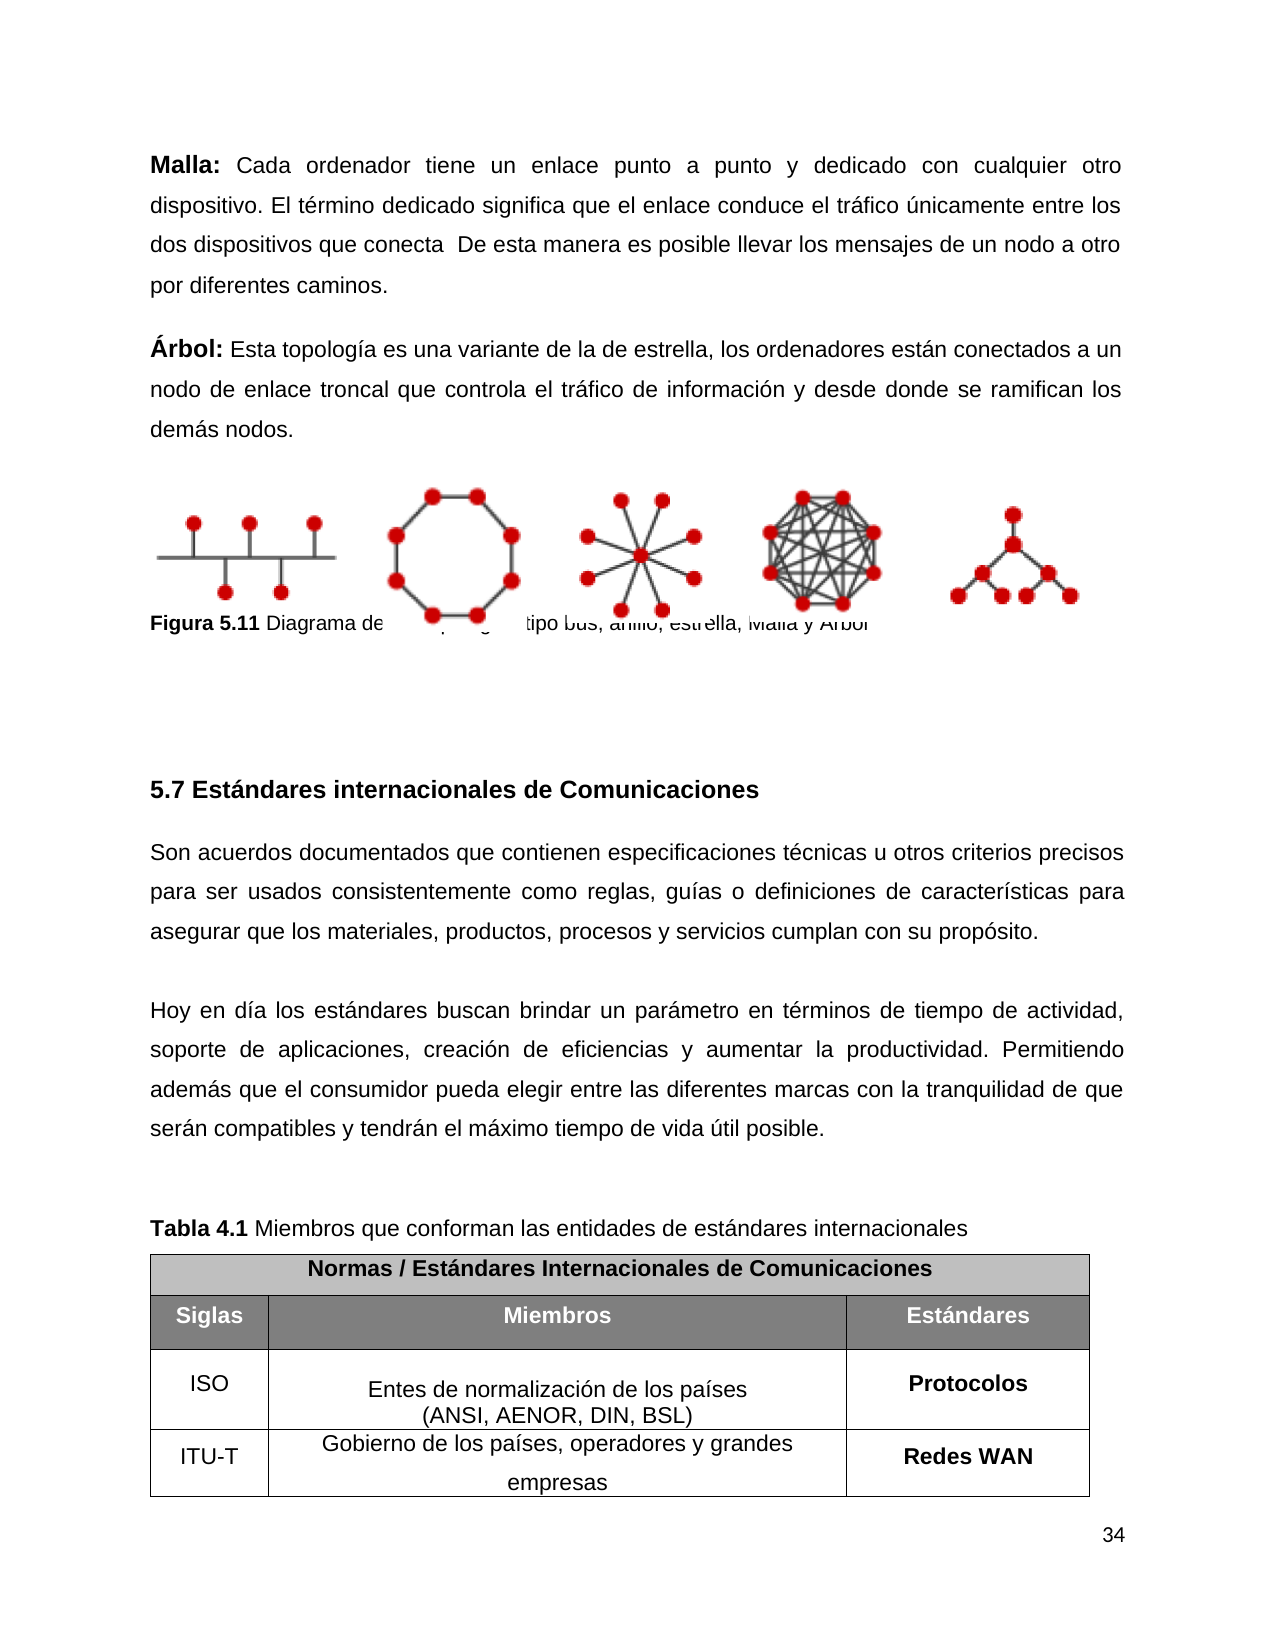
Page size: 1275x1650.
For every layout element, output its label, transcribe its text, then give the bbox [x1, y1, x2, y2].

table_cell ITU-T [151, 1430, 268, 1496]
picture [566, 485, 710, 623]
picture [750, 485, 892, 622]
table_cell Siglas [151, 1296, 268, 1349]
table_cell Redes WAN [847, 1430, 1089, 1496]
table_cell Entes de normalización de los países (ANSI, AENOR, DIN, BSL) [269, 1350, 846, 1429]
picture [150, 508, 343, 606]
text Árbol: Esta topología es una variante de la de estrella, los ordenadores están conectados a un nodo de enlace troncal que controla el tráfico de información y desde donde se ramifican los demás nodos. [150, 334, 1122, 442]
picture [938, 498, 1088, 607]
text Malla: Cada ordenador tiene un enlace punto a punto y dedicado con cualquier otro dispositivo. El término dedicado significa que el enlace conduce el tráfico únicamente entre los dos dispositivos que conecta De esta manera es posible llevar los mensajes de un nodo a otro por diferentes caminos. [150, 150, 1122, 300]
text Figura 5.11 Diagrama de las topologías tipo bus, anillo, estrella, Malla y Árbol [150, 611, 1122, 635]
table_cell Protocolos [847, 1350, 1089, 1429]
table_cell Miembros [269, 1296, 846, 1349]
table_cell Estándares [847, 1296, 1089, 1349]
text 5.7 Estándares internacionales de Comunicaciones [150, 775, 1122, 803]
table_cell Gobierno de los países, operadores y grandes empresas [269, 1430, 846, 1496]
text Hoy en día los estándares buscan brindar un parámetro en términos de tiempo de actividad, soporte de aplicaciones, creación de eficiencias y aumentar la productividad. Permitiendo además que el consumidor pueda elegir entre las diferentes marcas con la tranquilidad de que serán compatibles y tendrán el máximo tiempo de vida útil posible. [150, 997, 1125, 1141]
table_header Normas / Estándares Internacionales de Comunicaciones [151, 1255, 1089, 1295]
table_cell ISO [151, 1350, 268, 1429]
picture [382, 485, 528, 632]
text Tabla 4.1 Miembros que conforman las entidades de estándares internacionales [150, 1215, 1125, 1241]
text Son acuerdos documentados que contienen especificaciones técnicas u otros criterios precisos para ser usados consistentemente como reglas, guías o definiciones de características para asegurar que los materiales, productos, procesos y servicios cumplan con su propósito. [150, 839, 1125, 944]
